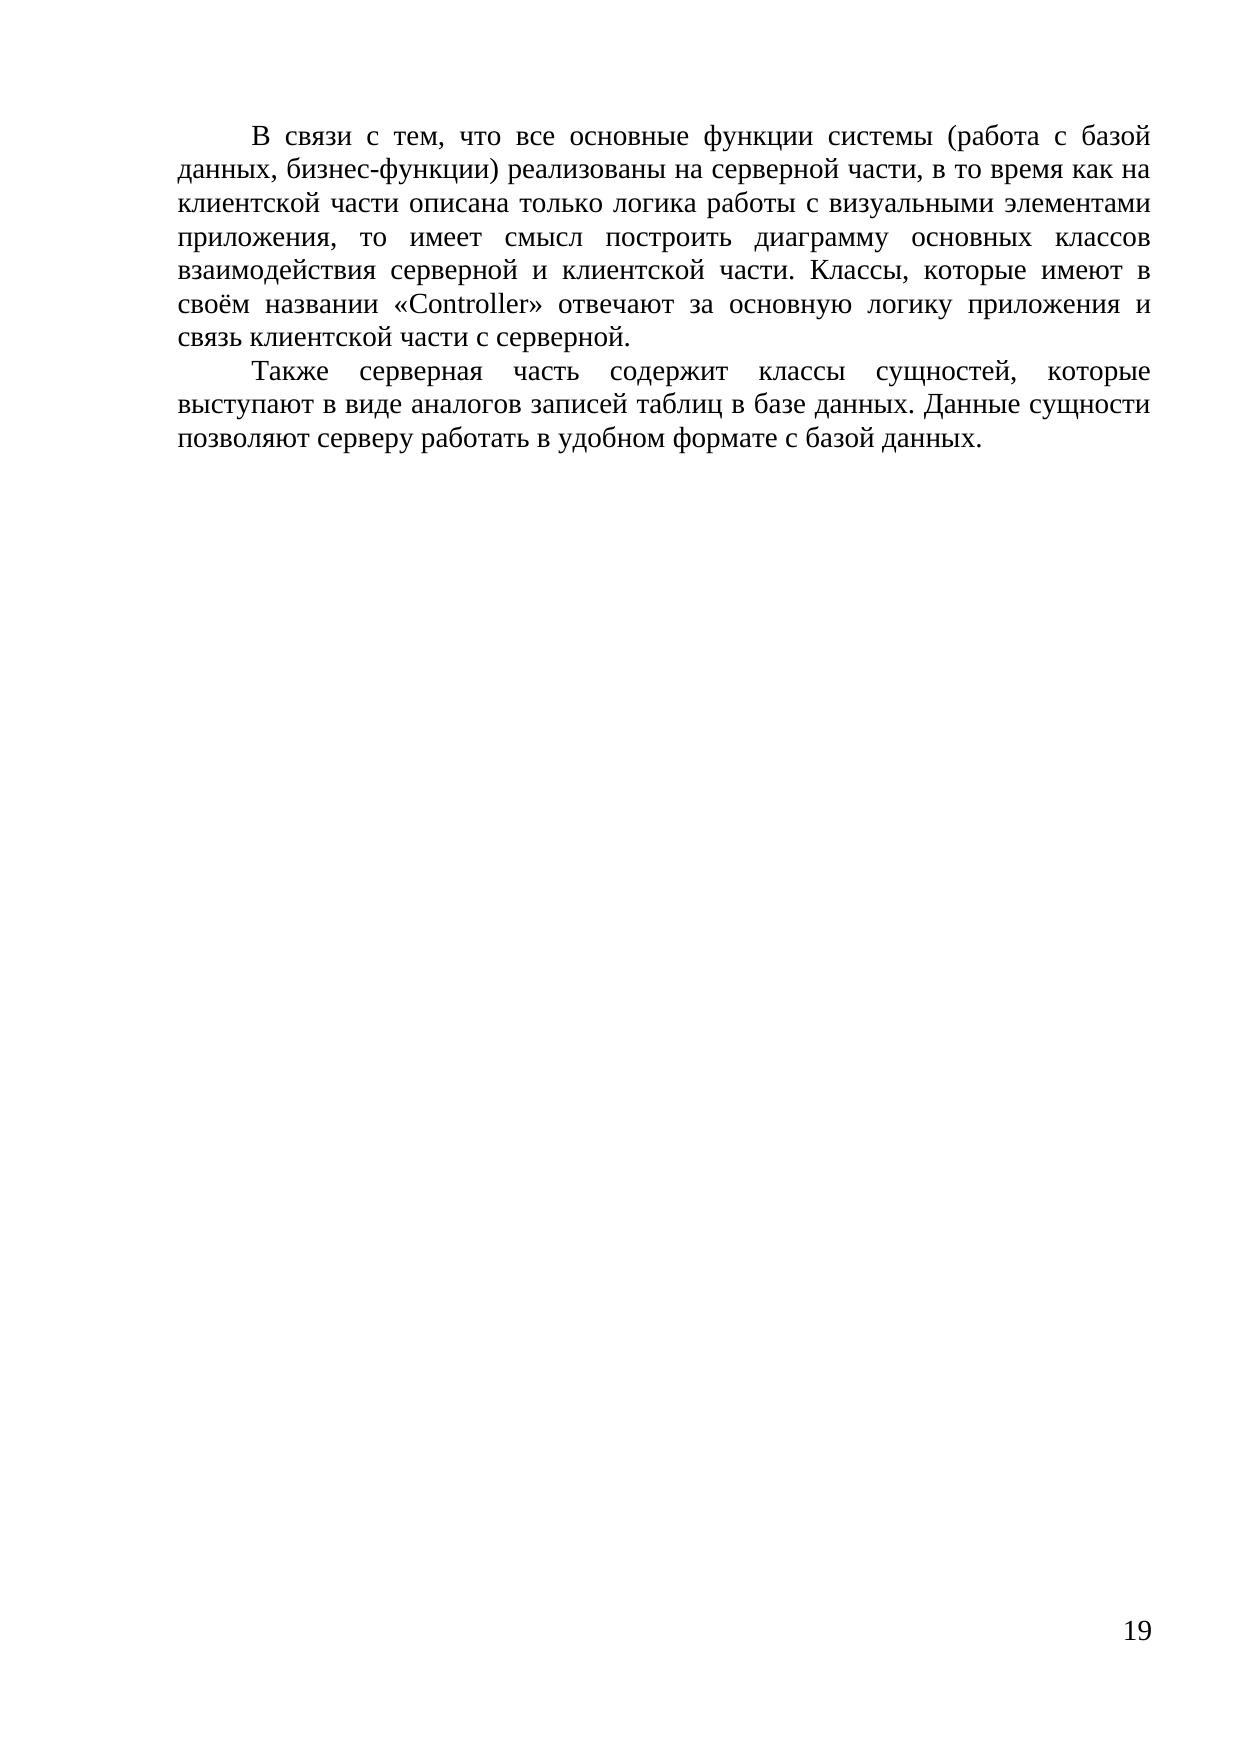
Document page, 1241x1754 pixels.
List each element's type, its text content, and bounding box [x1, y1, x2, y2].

text Также серверная часть содержит классы сущностей, которые выступают в виде аналогов записей таблиц в базе данных. Данные сущности позволяют серверу работать в удобном формате с базой данных. [177, 353, 1152, 453]
text В связи с тем, что все основные функции системы (работа с базой данных, бизнес-функции) реализованы на серверной части, в то время как на клиентской части описана только логика работы с визуальными элементами приложения, то имеет смысл построить диаграмму основных классов взаимодействия серверной и клиентской части. Классы, которые имеют в своём названии «Controller» отвечают за основную логику приложения и связь клиентской части с серверной. [177, 118, 1152, 353]
